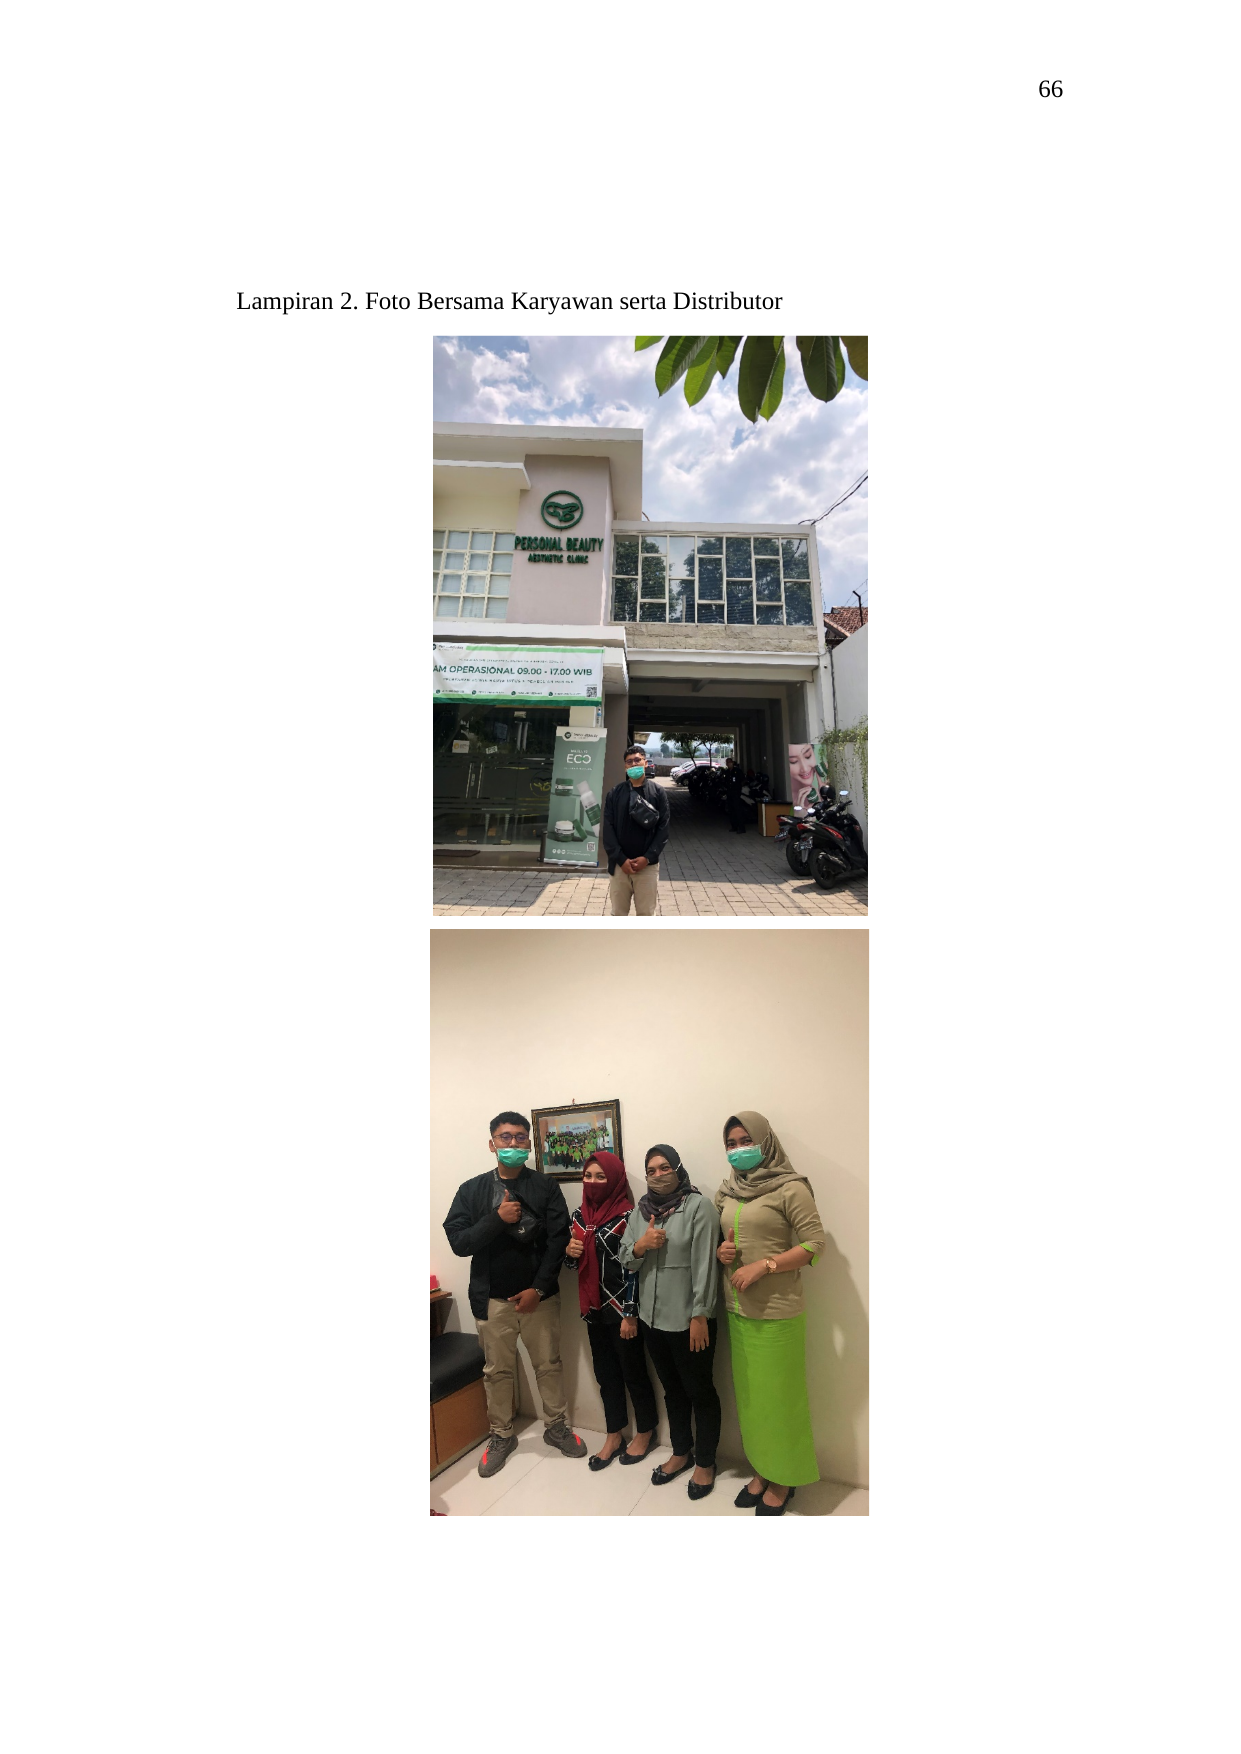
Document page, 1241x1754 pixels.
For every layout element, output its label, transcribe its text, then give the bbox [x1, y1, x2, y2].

picture [430, 929, 870, 1516]
picture [433, 336, 867, 916]
text Lampiran . Foto Bersama Karyawan serta Distributor [236, 286, 1063, 314]
